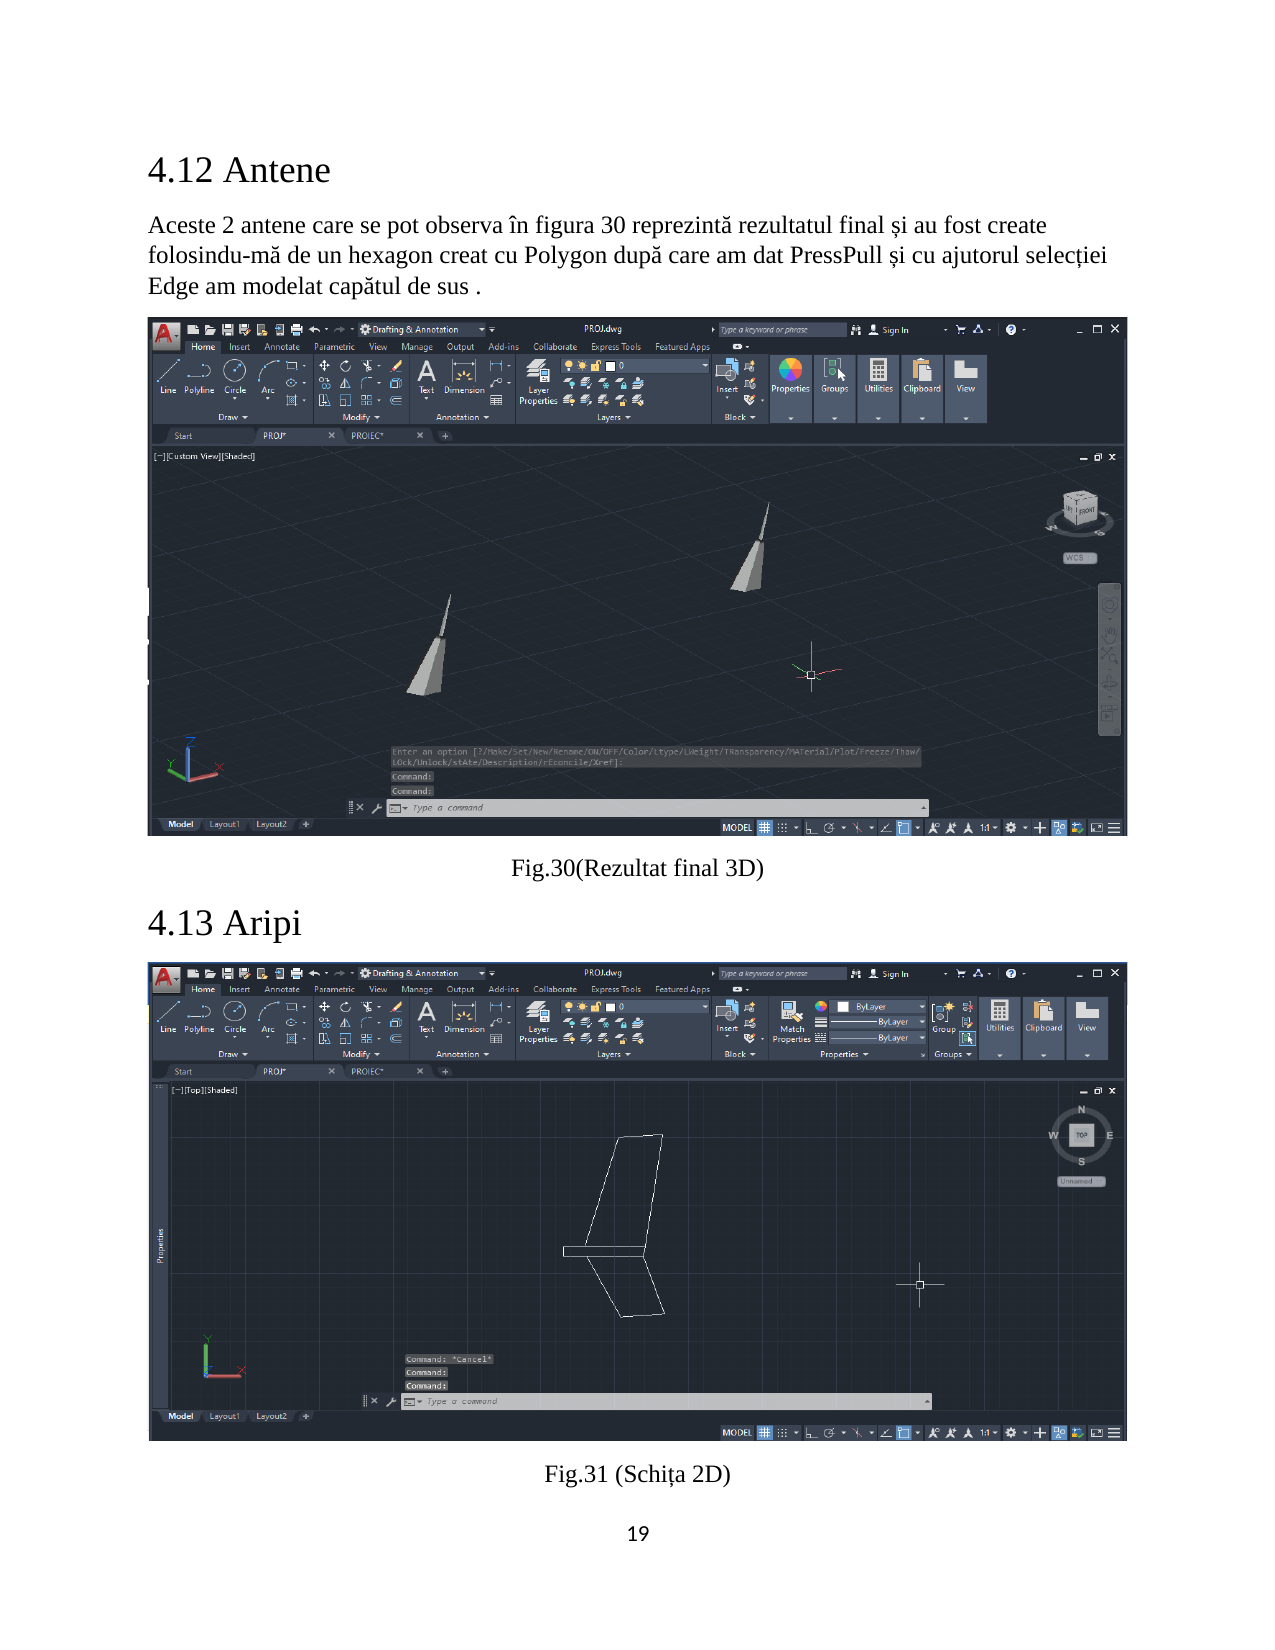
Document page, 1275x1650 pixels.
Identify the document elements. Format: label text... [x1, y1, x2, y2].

text 4.13 Aripi [148, 900, 1127, 943]
text 4.12 Antene [148, 148, 1127, 191]
picture [147, 962, 1128, 1441]
text Fig.30(Rezultat final 3D) [148, 853, 1127, 882]
picture [147, 317, 1128, 836]
text Aceste 2 antene care se pot observa în figura 30 reprezintă rezultatul final și au fost create folosindu-mă de un hexagon creat cu Polygon după care am dat PressPull și cu ajutorul selecției Edge am modelat capătul de sus . [148, 210, 1127, 299]
text Fig.31 (Schița 2D) [148, 1459, 1127, 1488]
